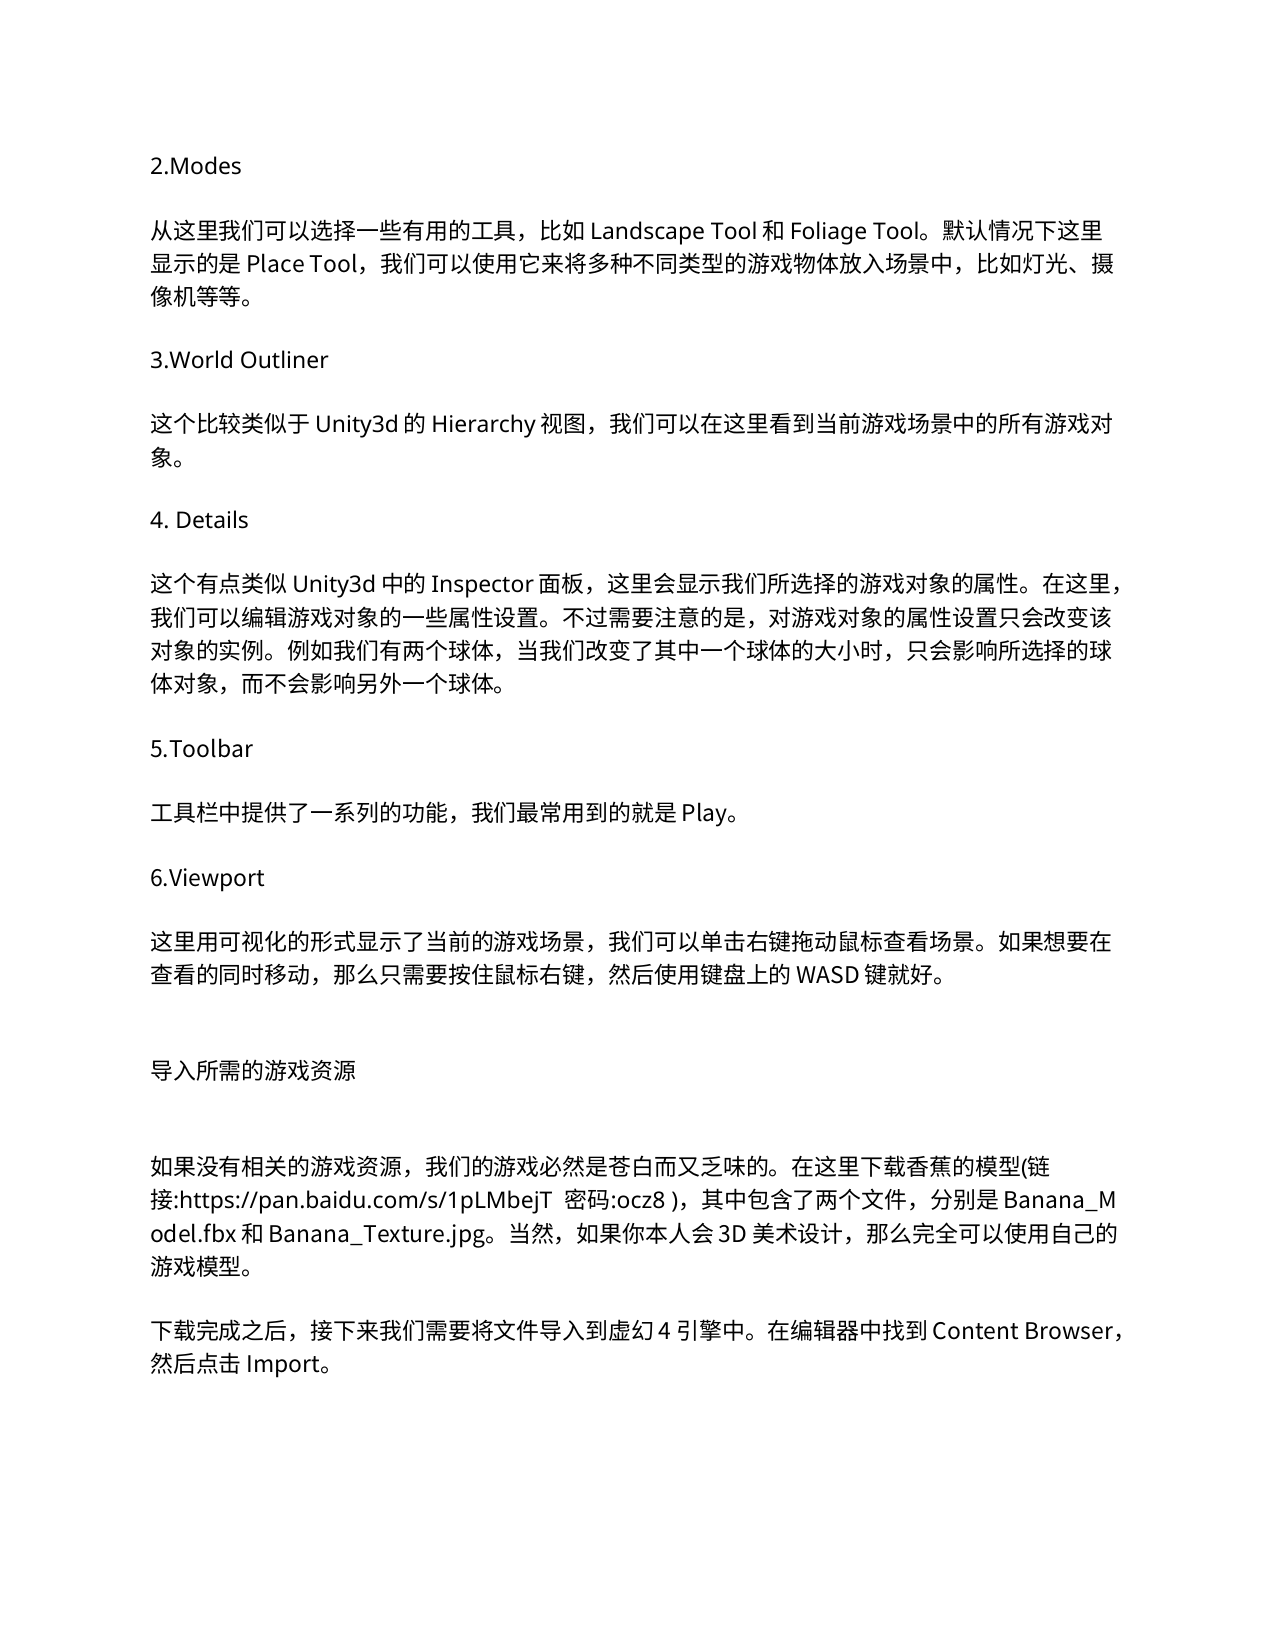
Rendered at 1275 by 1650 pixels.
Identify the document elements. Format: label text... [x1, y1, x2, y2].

text 这里用可视化的形式显示了当前的游戏场景，我们可以单击右键拖动鼠标查看场景。如果想要在查看的同时移动，那么只需要按住鼠标右键，然后使用键盘上的WASD键就好。 [150, 924, 1125, 991]
text 5.Toolbar [150, 731, 1125, 764]
text 如果没有相关的游戏资源，我们的游戏必然是苍白而又乏味的。在这里下载香蕉的模型(链接:https://pan.baidu.com/s/1pLMbejT 密码:ocz8 )，其中包含了两个文件，分别是Banana_Model.fbx和Banana_Texture.jpg。当然，如果你本人会3D美术设计，那么完全可以使用自己的游戏模型。 [150, 1149, 1125, 1282]
text 导入所需的游戏资源 [150, 1053, 1125, 1086]
text 下载完成之后，接下来我们需要将文件导入到虚幻4引擎中。在编辑器中找到Content Browser，然后点击Import。 [150, 1313, 1125, 1379]
text 这个比较类似于Unity3d的Hierarchy视图，我们可以在这里看到当前游戏场景中的所有游戏对象。 [150, 406, 1125, 473]
text 6.Viewport [150, 859, 1125, 893]
text 工具栏中提供了一系列的功能，我们最常用到的就是Play。 [150, 795, 1125, 828]
text 从这里我们可以选择一些有用的工具，比如Landscape Tool和Foliage Tool。默认情况下这里显示的是Place Tool，我们可以使用它来将多种不同类型的游戏物体放入场景中，比如灯光、摄像机等等。 [150, 212, 1125, 312]
text 这个有点类似Unity3d中的Inspector面板，这里会显示我们所选择的游戏对象的属性。在这里，我们可以编辑游戏对象的一些属性设置。不过需要注意的是，对游戏对象的属性设置只会改变该对象的实例。例如我们有两个球体，当我们改变了其中一个球体的大小时，只会影响所选择的球体对象，而不会影响另外一个球体。 [150, 566, 1125, 699]
text 3.World Outliner [150, 343, 1125, 375]
text 2.Modes [150, 150, 1125, 181]
text 4. Details [150, 504, 1125, 535]
